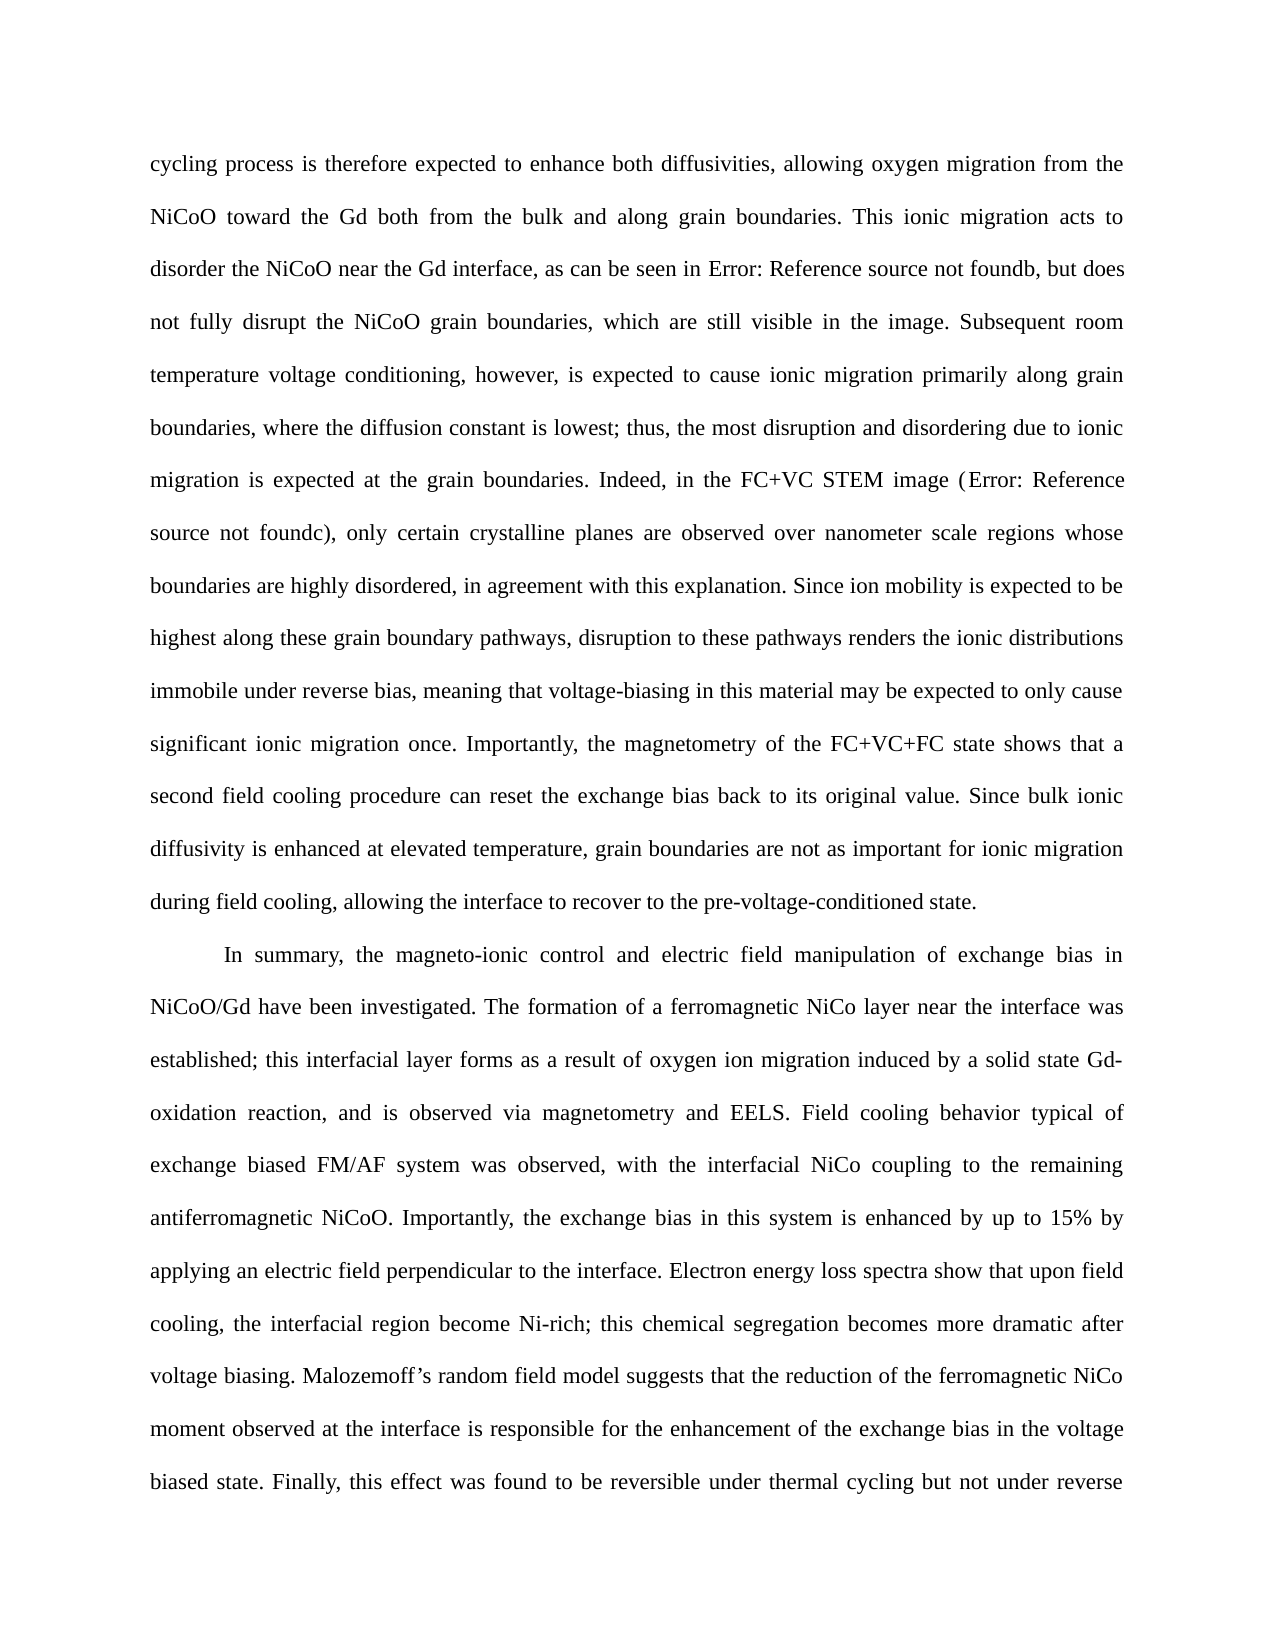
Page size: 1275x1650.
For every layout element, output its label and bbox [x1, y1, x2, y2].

text [150, 150, 1125, 914]
text [150, 941, 1125, 1494]
